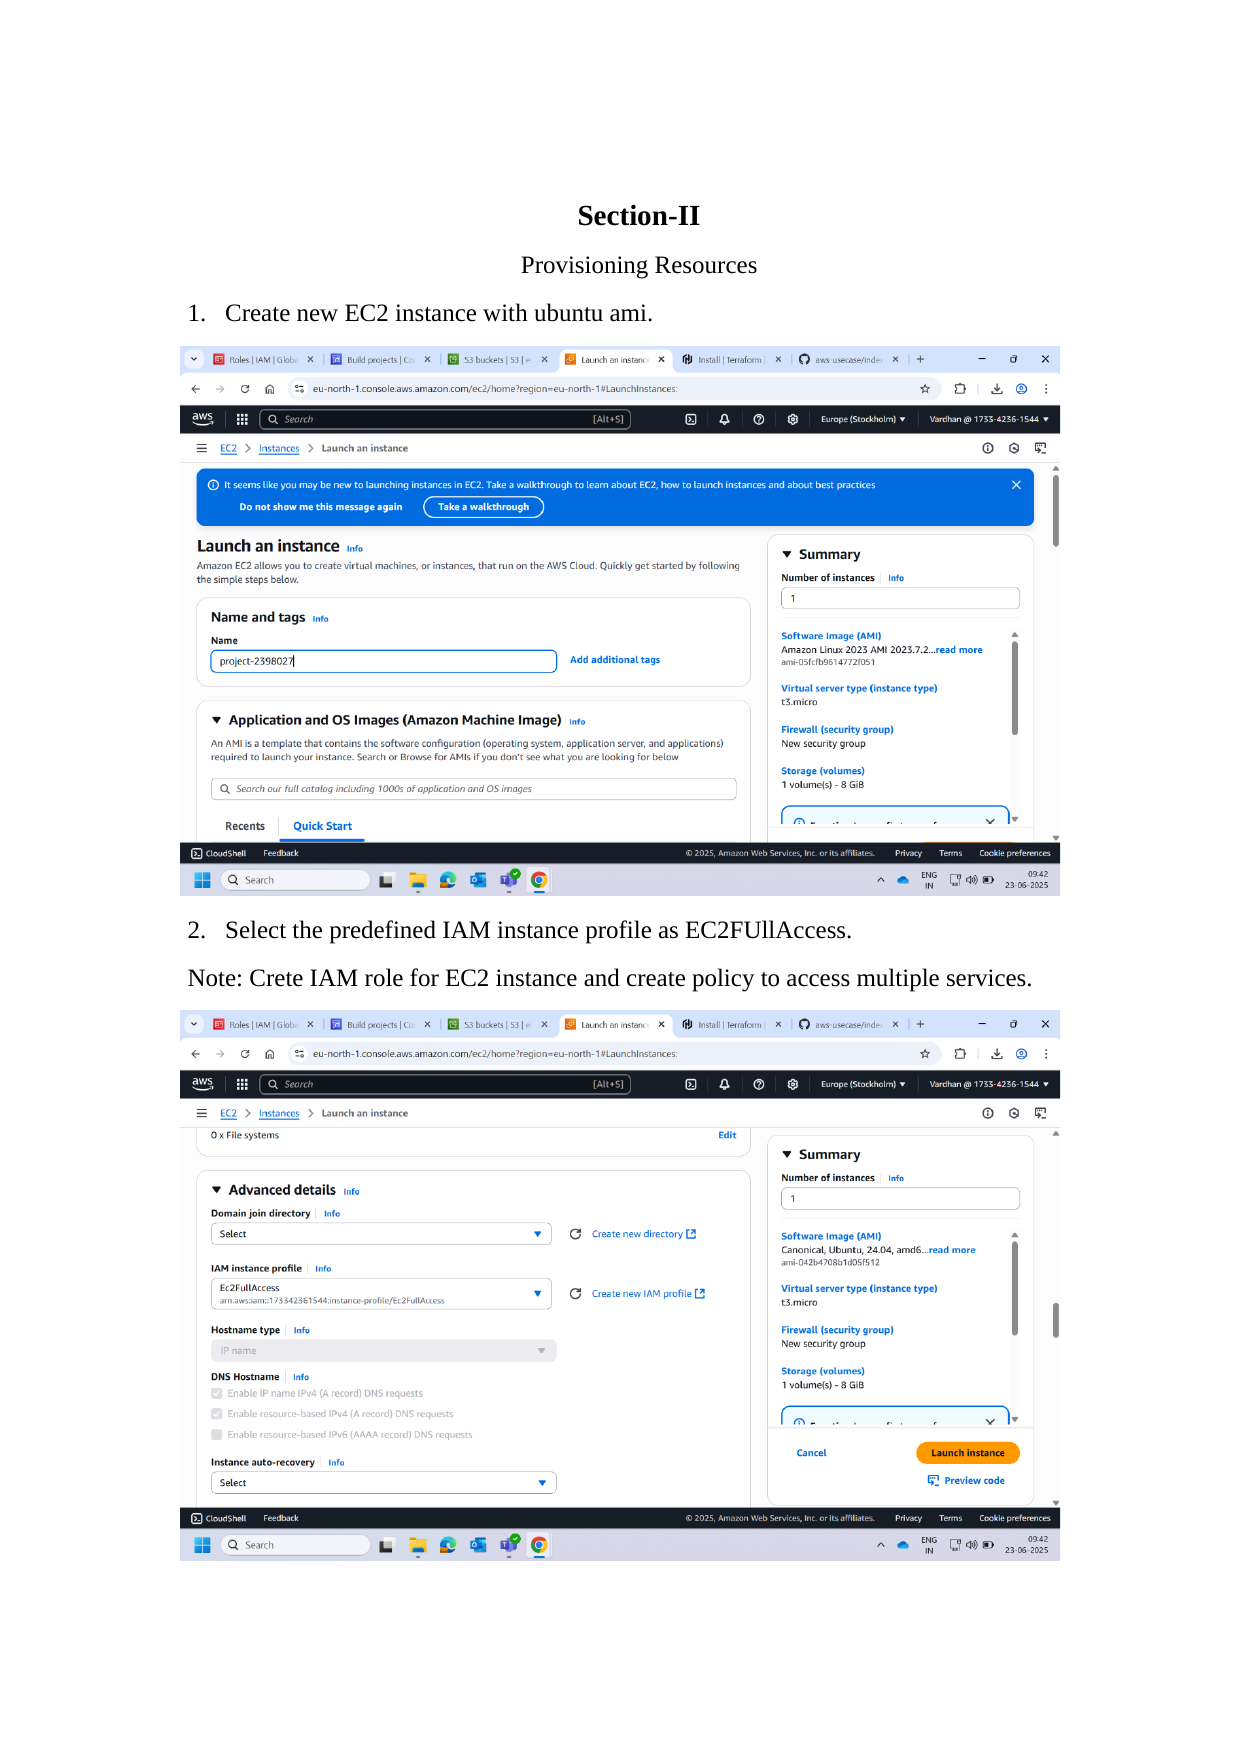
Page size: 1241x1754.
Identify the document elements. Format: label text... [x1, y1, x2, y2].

text Provisioning Resources [187, 251, 1090, 279]
text Note: Crete IAM role for EC2 instance and create policy to access multiple services. [187, 963, 1090, 992]
picture [180, 1010, 1061, 1561]
picture [180, 346, 1060, 896]
list Create new EC2 instance with ubuntu ami. [187, 298, 1090, 327]
list Select the predefined IAM instance profile as EC2FUllAccess. [187, 915, 1090, 944]
text Section-II [187, 198, 1090, 231]
